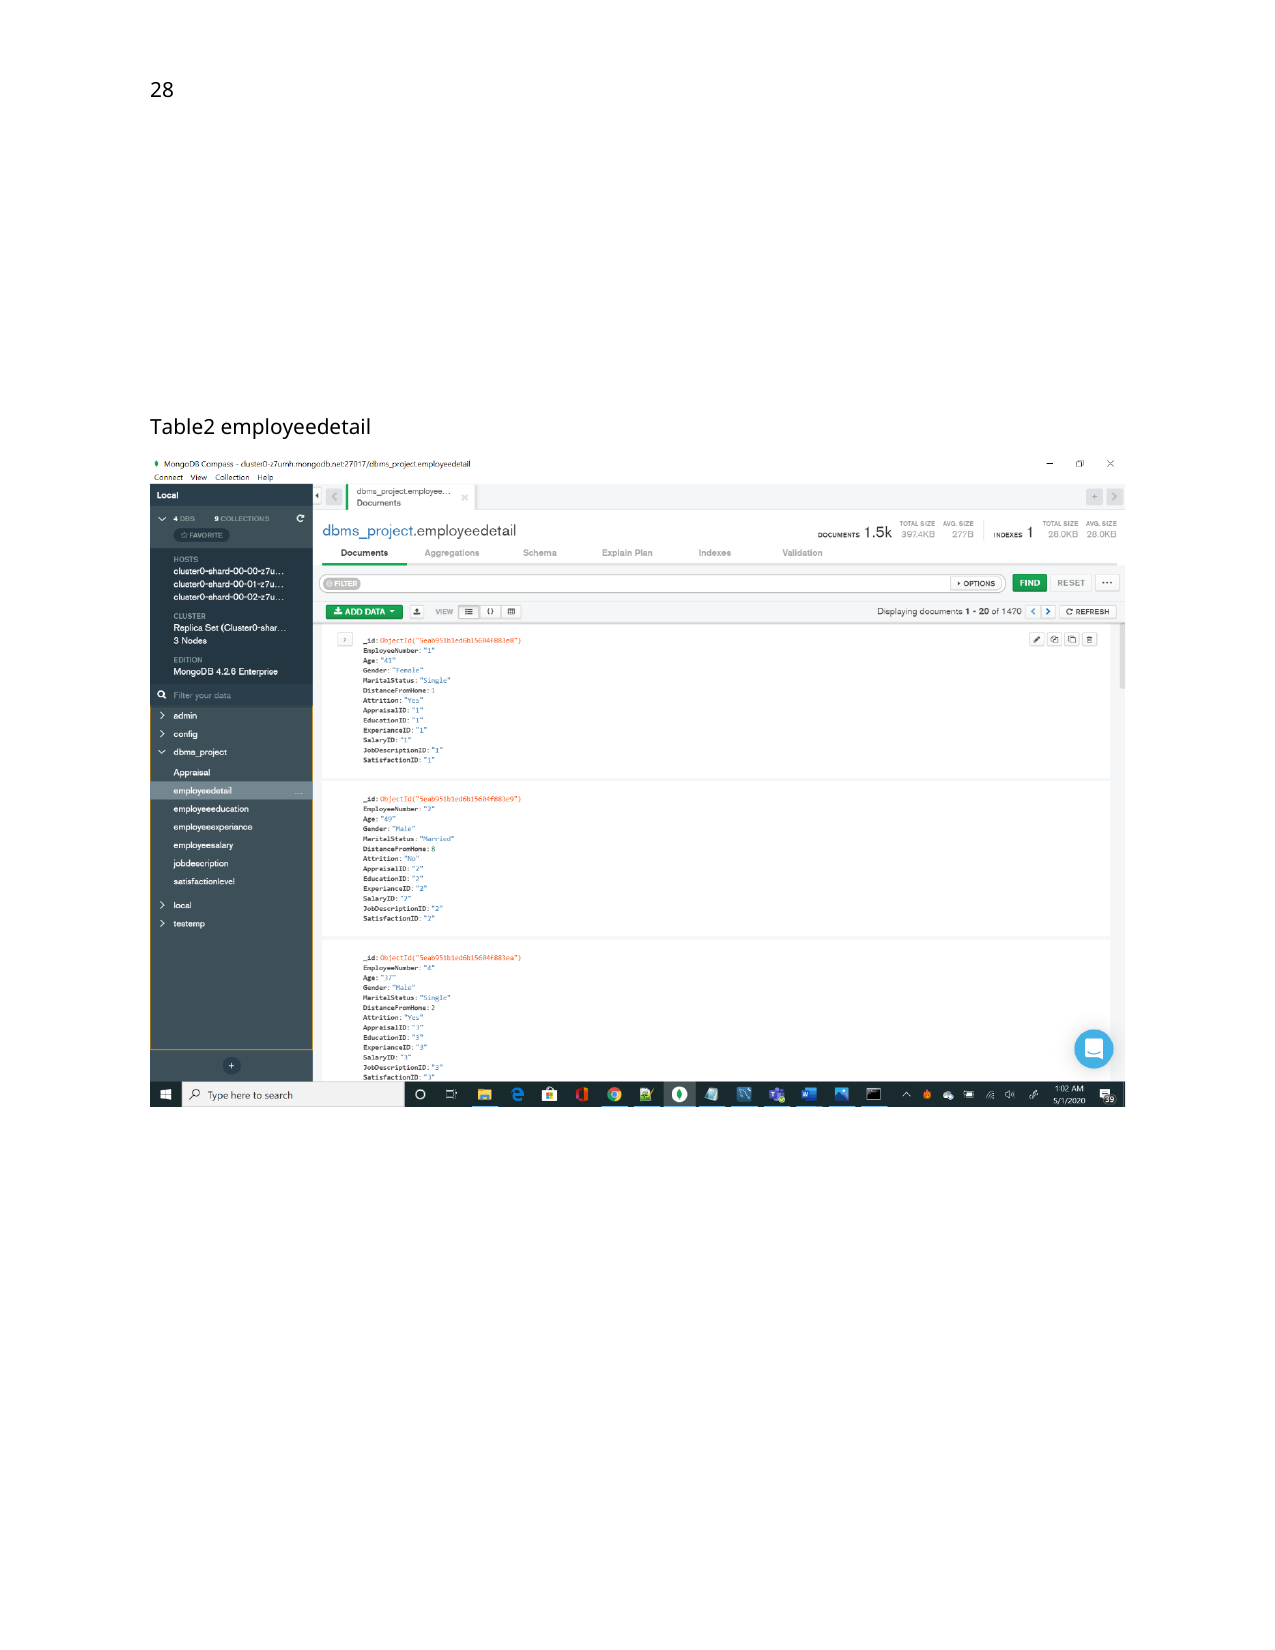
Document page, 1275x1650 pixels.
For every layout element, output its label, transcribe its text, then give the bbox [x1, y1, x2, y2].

text Table2 employeedetail [150, 412, 1125, 441]
picture [150, 456, 1125, 1107]
